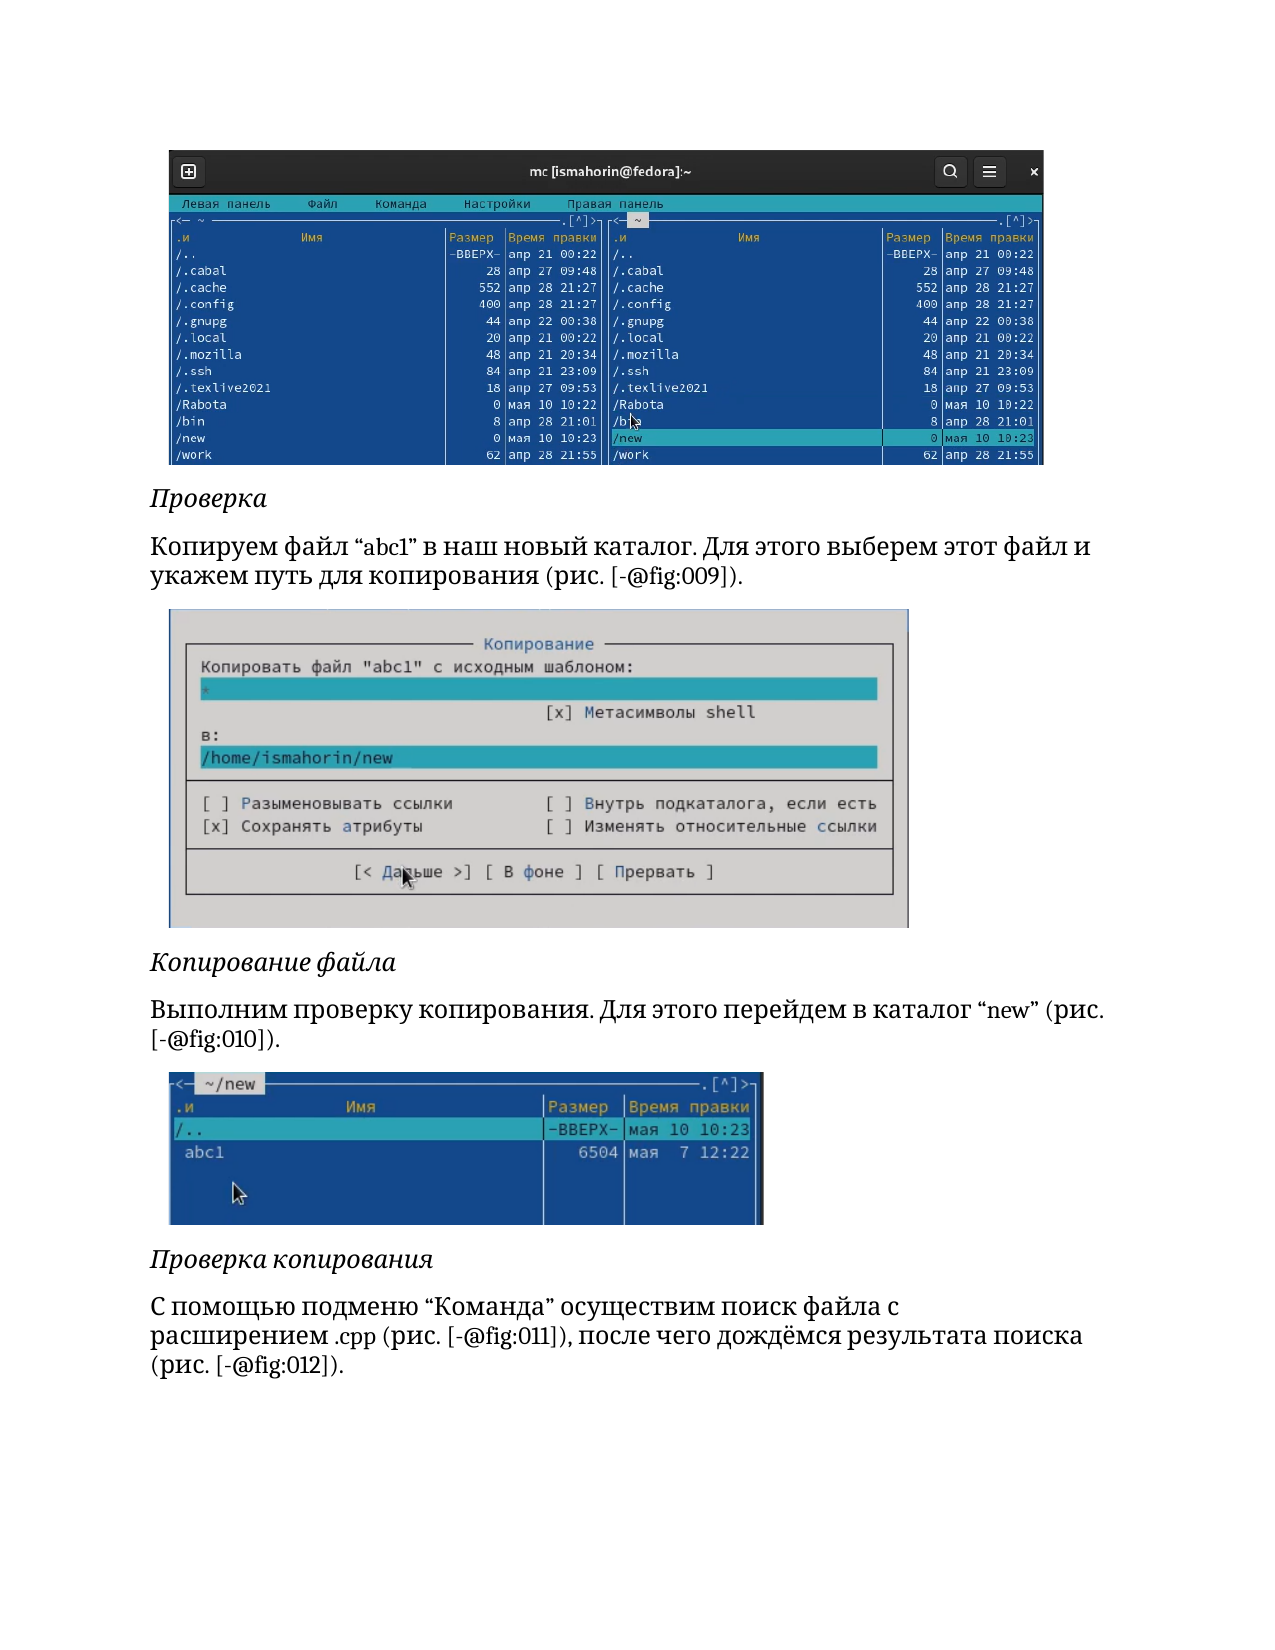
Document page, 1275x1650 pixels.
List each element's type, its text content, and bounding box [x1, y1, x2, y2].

picture [168, 1072, 764, 1225]
text Копируем файл “abc1” в наш новый каталог. Для этого выберем этот файл и укажем путь для копирования (рис. [-@fig:009]). [150, 533, 1125, 590]
text С помощью подменю “Команда” осуществим поиск файла с расширением .cpp (рис. [-@fig:011]), после чего дождёмся результата поиска (рис. [-@fig:012]). [150, 1293, 1125, 1379]
text Копирование файла [150, 949, 1125, 977]
text Выполним проверку копирования. Для этого перейдем в каталог “new” (рис. [-@fig:010]). [150, 996, 1125, 1054]
picture [168, 609, 909, 928]
picture [168, 150, 1044, 465]
text Проверка [150, 485, 1125, 514]
text Проверка копирования [150, 1246, 1125, 1274]
